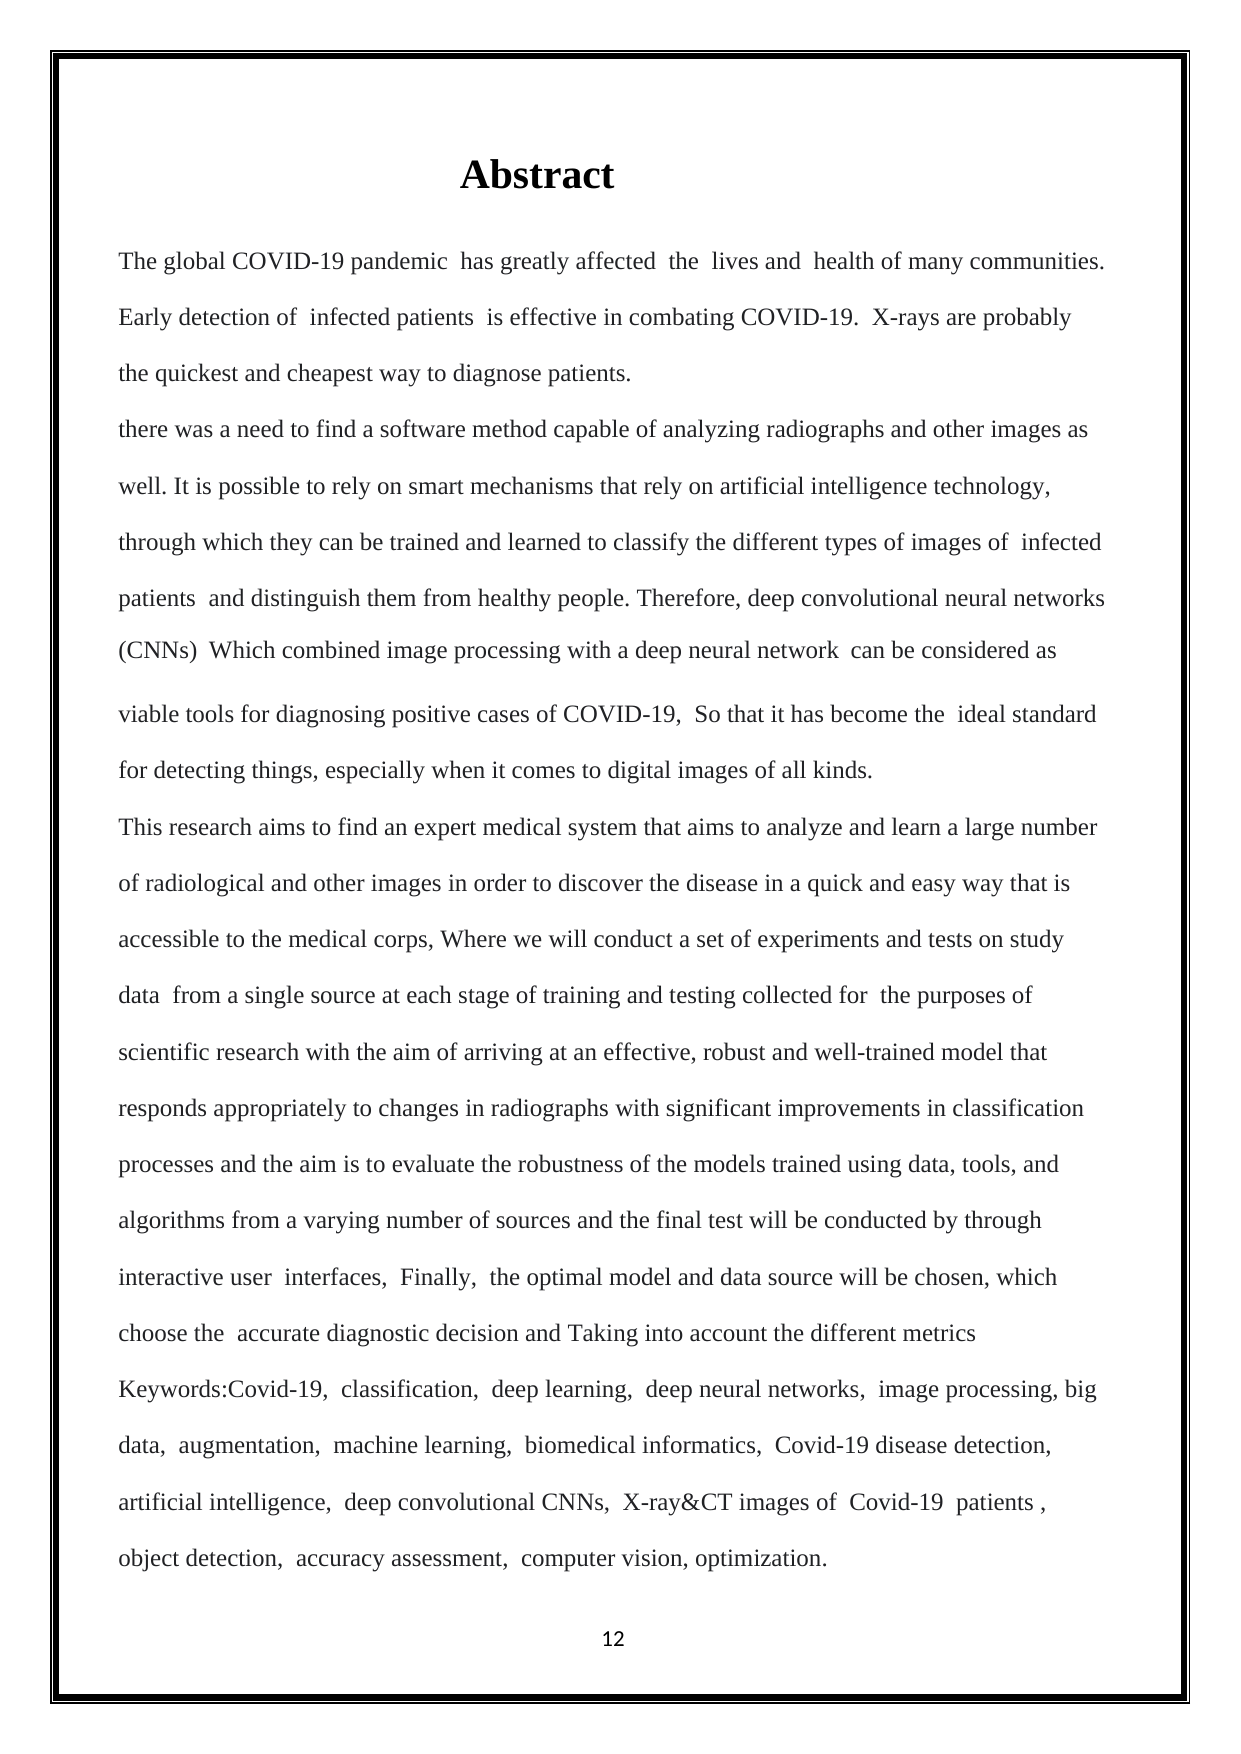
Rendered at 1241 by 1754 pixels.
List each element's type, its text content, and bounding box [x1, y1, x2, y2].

text Keywords:Covid-19, classification, deep learning, deep neural networks, image processing, big data, augmentation, machine learning, biomedical informatics, Covid-19 disease detection, artificial intelligence, deep convolutional CNNs, X-ray&CT images of Covid-19 patients , object detection, accuracy assessment, computer vision, optimization. [118, 1347, 1107, 1572]
text This research aims to find an expert medical system that aims to analyze and learn a large number of radiological and other images in order to discover the disease in a quick and easy way that is accessible to the medical corps, Where we will conduct a set of experiments and tests on study data from a single source at each stage of training and testing collected for the purposes of scientific research with the aim of arriving at an effective, robust and well-trained model that responds appropriately to changes in radiographs with significant improvements in classification processes and the aim is to evaluate the robustness of the models trained using data, tools, and algorithms from a varying number of sources and the final test will be conducted by through interactive user interfaces, Finally, the optimal model and data source will be chosen, which choose the accurate diagnostic decision and Taking into account the different metrics [118, 784, 1107, 1347]
text Abstract [118, 150, 1107, 198]
text The global COVID-19 pandemic has greatly affected the lives and health of many communities. Early detection of infected patients is effective in combating COVID-19. X-rays are probably the quickest and cheapest way to diagnose patients. [118, 218, 1107, 387]
text there was a need to find a software method capable of analyzing radiographs and other images as well. It is possible to rely on smart mechanisms that rely on artificial intelligence technology, through which they can be trained and learned to classify the different types of images of infected patients and distinguish them from healthy people. Therefore, deep convolutional neural networks (CNNs) Which combined image processing with a deep neural network can be considered as viable tools for diagnosing positive cases of COVID-19, So that it has become the ideal standard for detecting things, especially when it comes to digital images of all kinds. [118, 387, 1107, 784]
